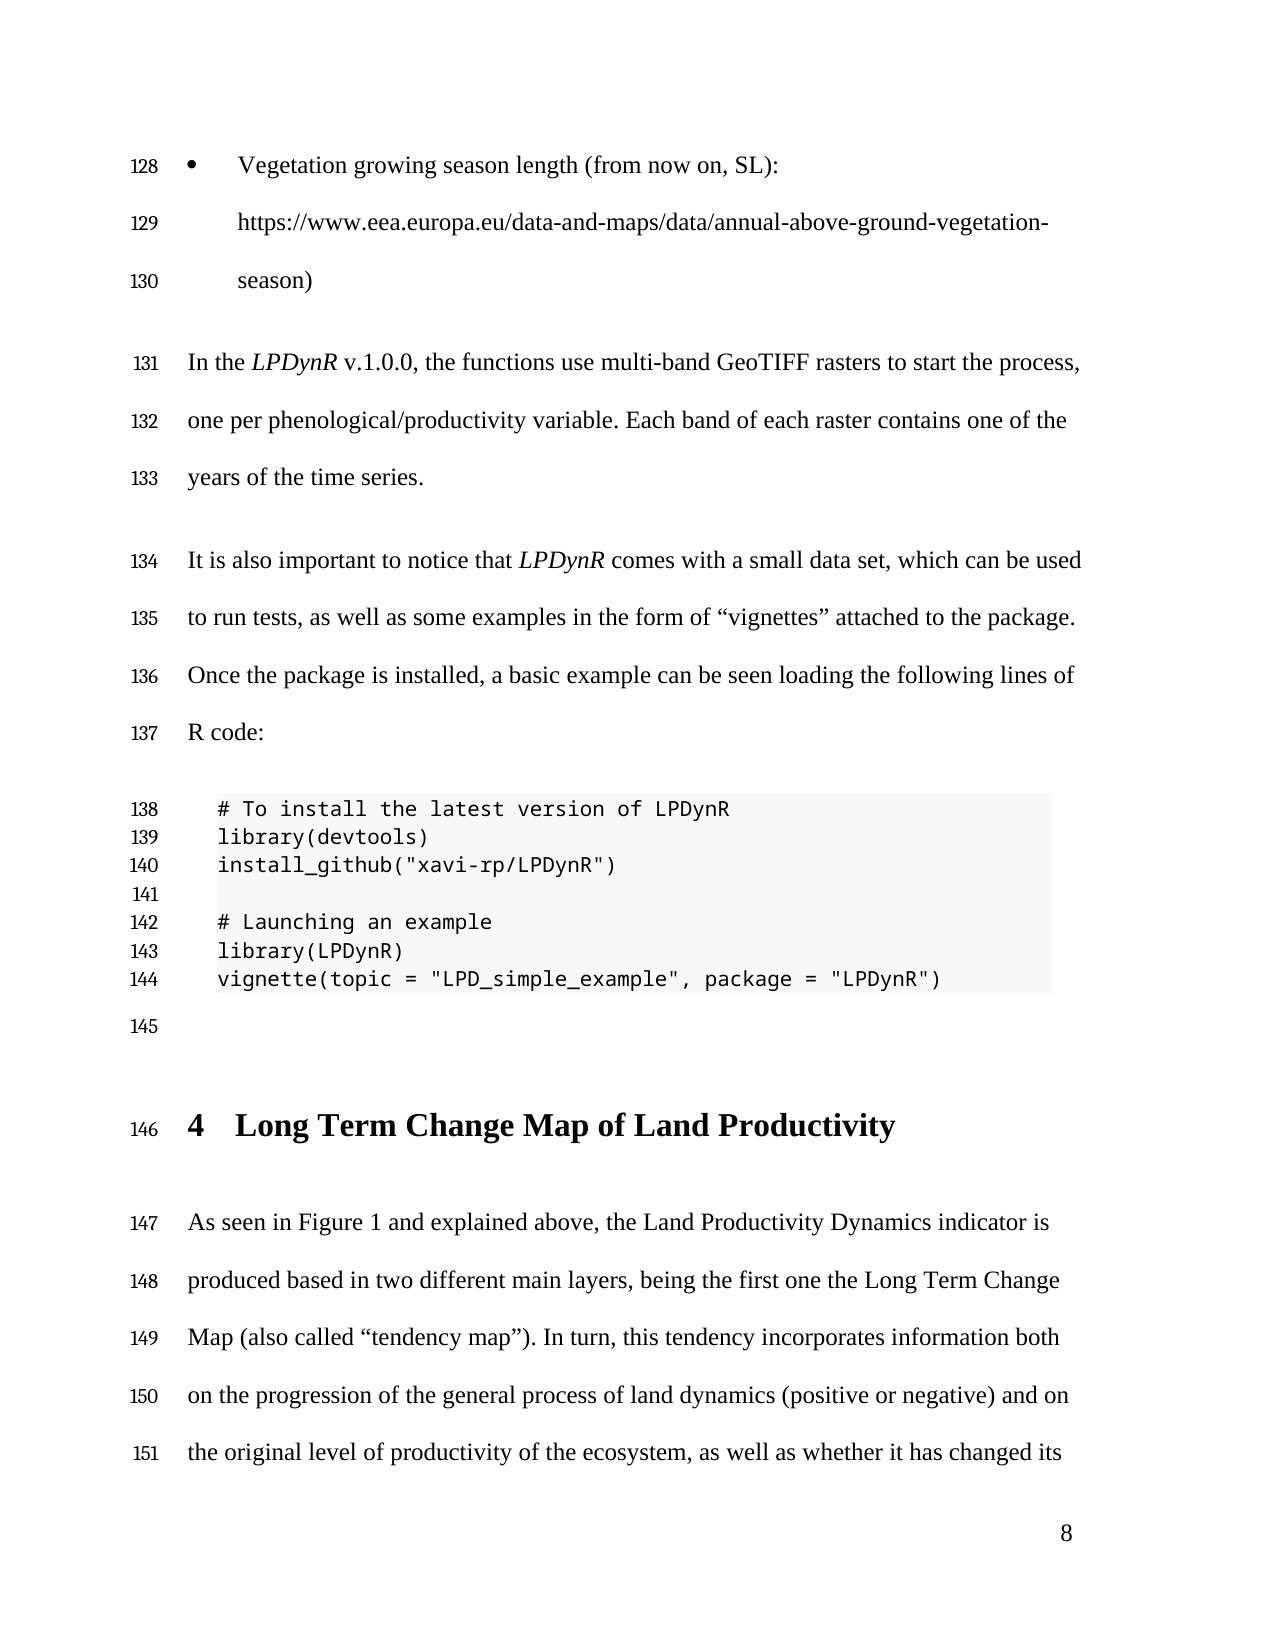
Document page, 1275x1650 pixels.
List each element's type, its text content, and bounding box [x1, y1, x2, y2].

text In the LPDynR v.1.0.0, the functions use multi-band GeoTIFF rasters to start the process, one per phenological/productivity variable. Each band of each raster contains one of the years of the time series. [187, 347, 1087, 491]
text # To install the latest version of LPDynR library(devtools) install_github("xavi-rp/LPDynR") # Launching an example library(LPDynR) vignette(topic = "LPD_simple_example", package = "LPDynR") [217, 794, 1052, 993]
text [187, 1207, 1087, 1466]
subtitle Long Term Change Map of Land Productivity [187, 1106, 1087, 1144]
list Vegetation growing season length (from now on, SL): https://www.eea.europa.eu/data-and-maps/data/annual-above-ground-vegetation-season) [187, 150, 1087, 294]
text It is also important to notice that LPDynR comes with a small data set, which can be used to run tests, as well as some examples in the form of “vignettes” attached to the package. Once the package is installed, a basic example can be seen loading the following lines of R code: [187, 545, 1087, 746]
